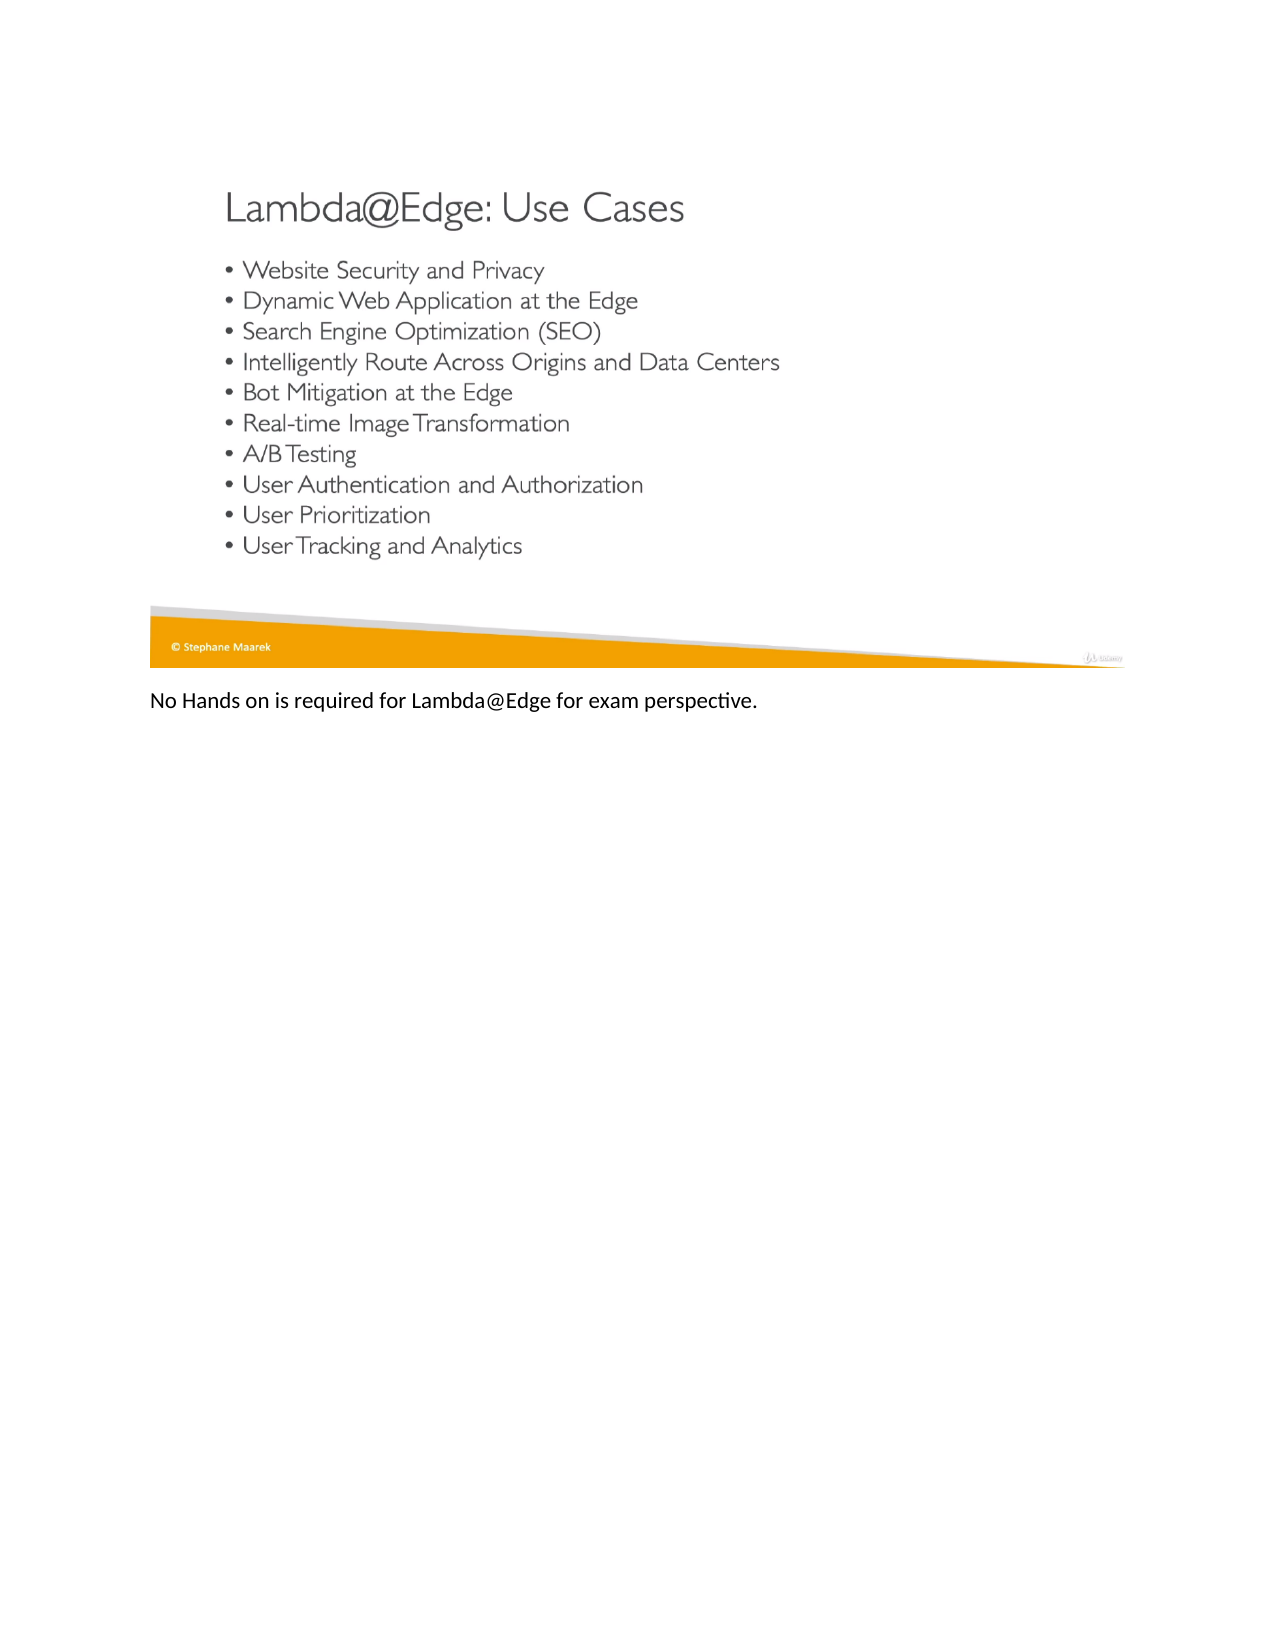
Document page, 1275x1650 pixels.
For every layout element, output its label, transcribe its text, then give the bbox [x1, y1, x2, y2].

text No Hands on is required for Lambda@Edge for exam perspective. [150, 686, 1125, 714]
picture [150, 150, 1125, 668]
